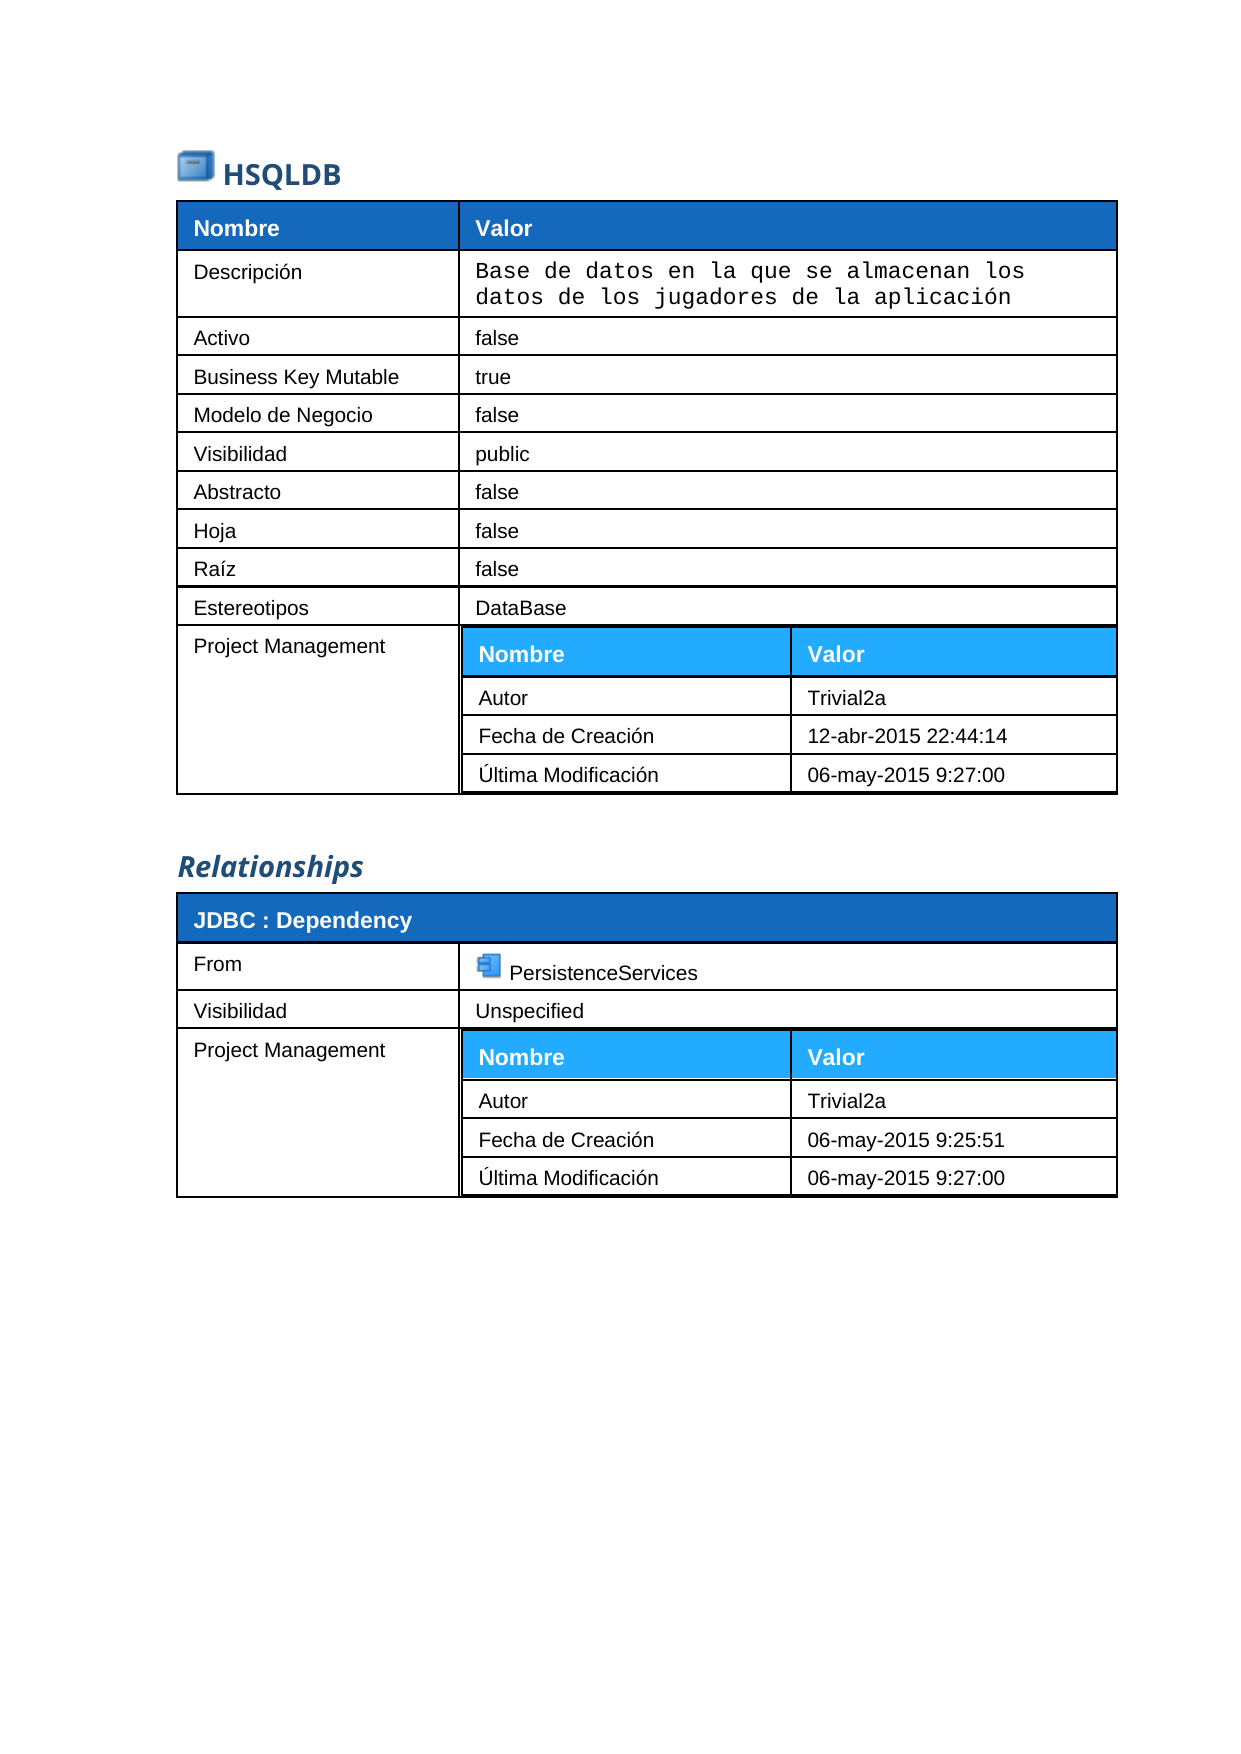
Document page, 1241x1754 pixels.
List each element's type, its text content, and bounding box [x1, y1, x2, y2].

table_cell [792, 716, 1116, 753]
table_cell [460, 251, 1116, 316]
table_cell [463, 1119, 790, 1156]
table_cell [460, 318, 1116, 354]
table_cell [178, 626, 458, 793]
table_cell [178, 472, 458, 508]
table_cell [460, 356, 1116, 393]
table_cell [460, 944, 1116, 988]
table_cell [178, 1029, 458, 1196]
picture [475, 951, 504, 980]
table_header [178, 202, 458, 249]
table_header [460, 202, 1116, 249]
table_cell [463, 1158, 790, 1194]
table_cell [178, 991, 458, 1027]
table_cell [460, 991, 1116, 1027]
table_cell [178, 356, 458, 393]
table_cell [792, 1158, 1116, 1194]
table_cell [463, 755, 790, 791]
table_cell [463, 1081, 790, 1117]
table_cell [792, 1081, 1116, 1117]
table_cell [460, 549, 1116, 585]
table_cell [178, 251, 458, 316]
subtitle Relationships [177, 846, 1063, 886]
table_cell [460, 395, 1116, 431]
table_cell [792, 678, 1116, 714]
subtitle HSQLDB [177, 148, 1063, 194]
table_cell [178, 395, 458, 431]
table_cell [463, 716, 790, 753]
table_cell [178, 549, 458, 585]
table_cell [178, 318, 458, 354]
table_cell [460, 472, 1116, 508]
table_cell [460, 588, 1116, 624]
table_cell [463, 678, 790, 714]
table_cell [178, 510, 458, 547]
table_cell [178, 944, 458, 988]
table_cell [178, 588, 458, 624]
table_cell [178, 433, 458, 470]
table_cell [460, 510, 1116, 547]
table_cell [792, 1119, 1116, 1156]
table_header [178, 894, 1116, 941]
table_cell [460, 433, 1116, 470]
picture [177, 147, 215, 186]
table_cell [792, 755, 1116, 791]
